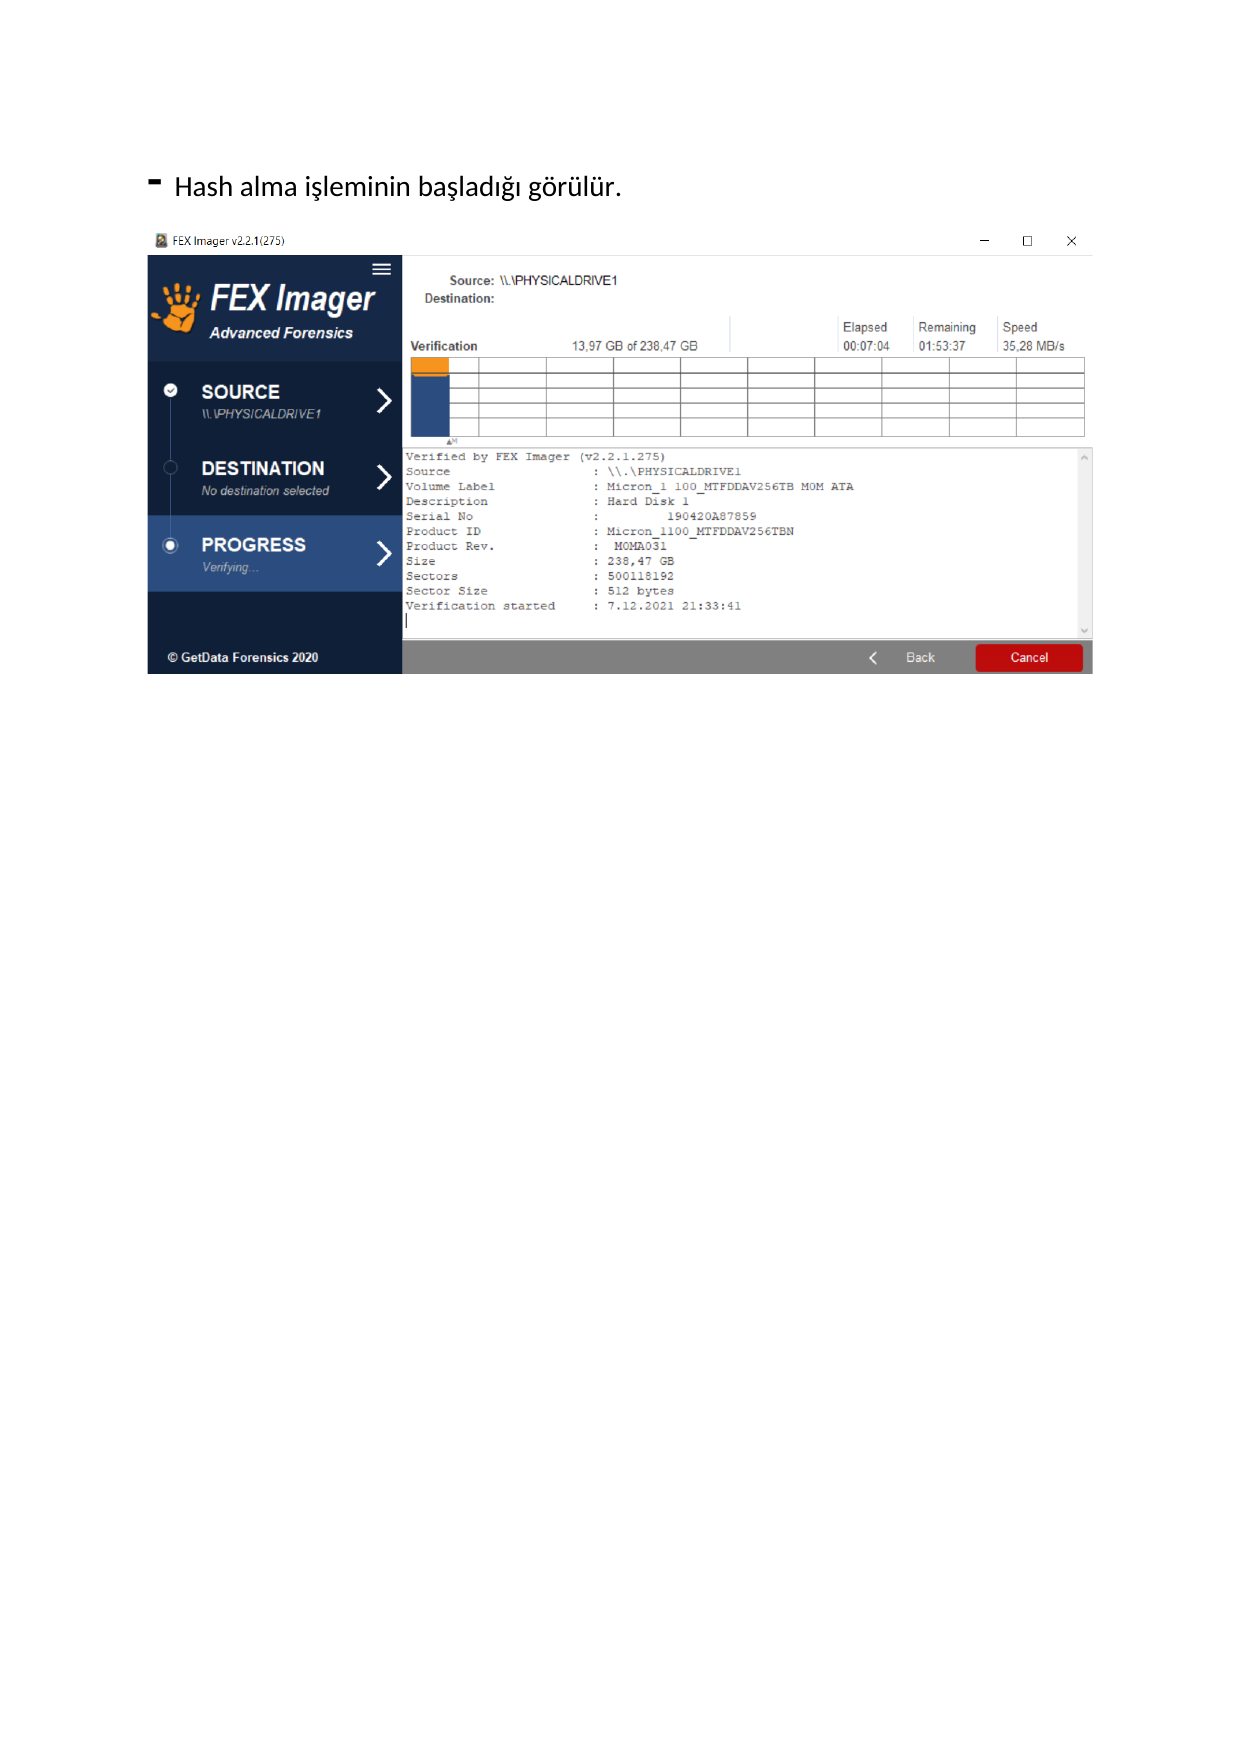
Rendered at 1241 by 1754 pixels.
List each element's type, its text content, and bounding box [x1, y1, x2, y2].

text - Hash alma işleminin başladığı görülür. [148, 148, 1093, 209]
picture [147, 228, 1093, 674]
